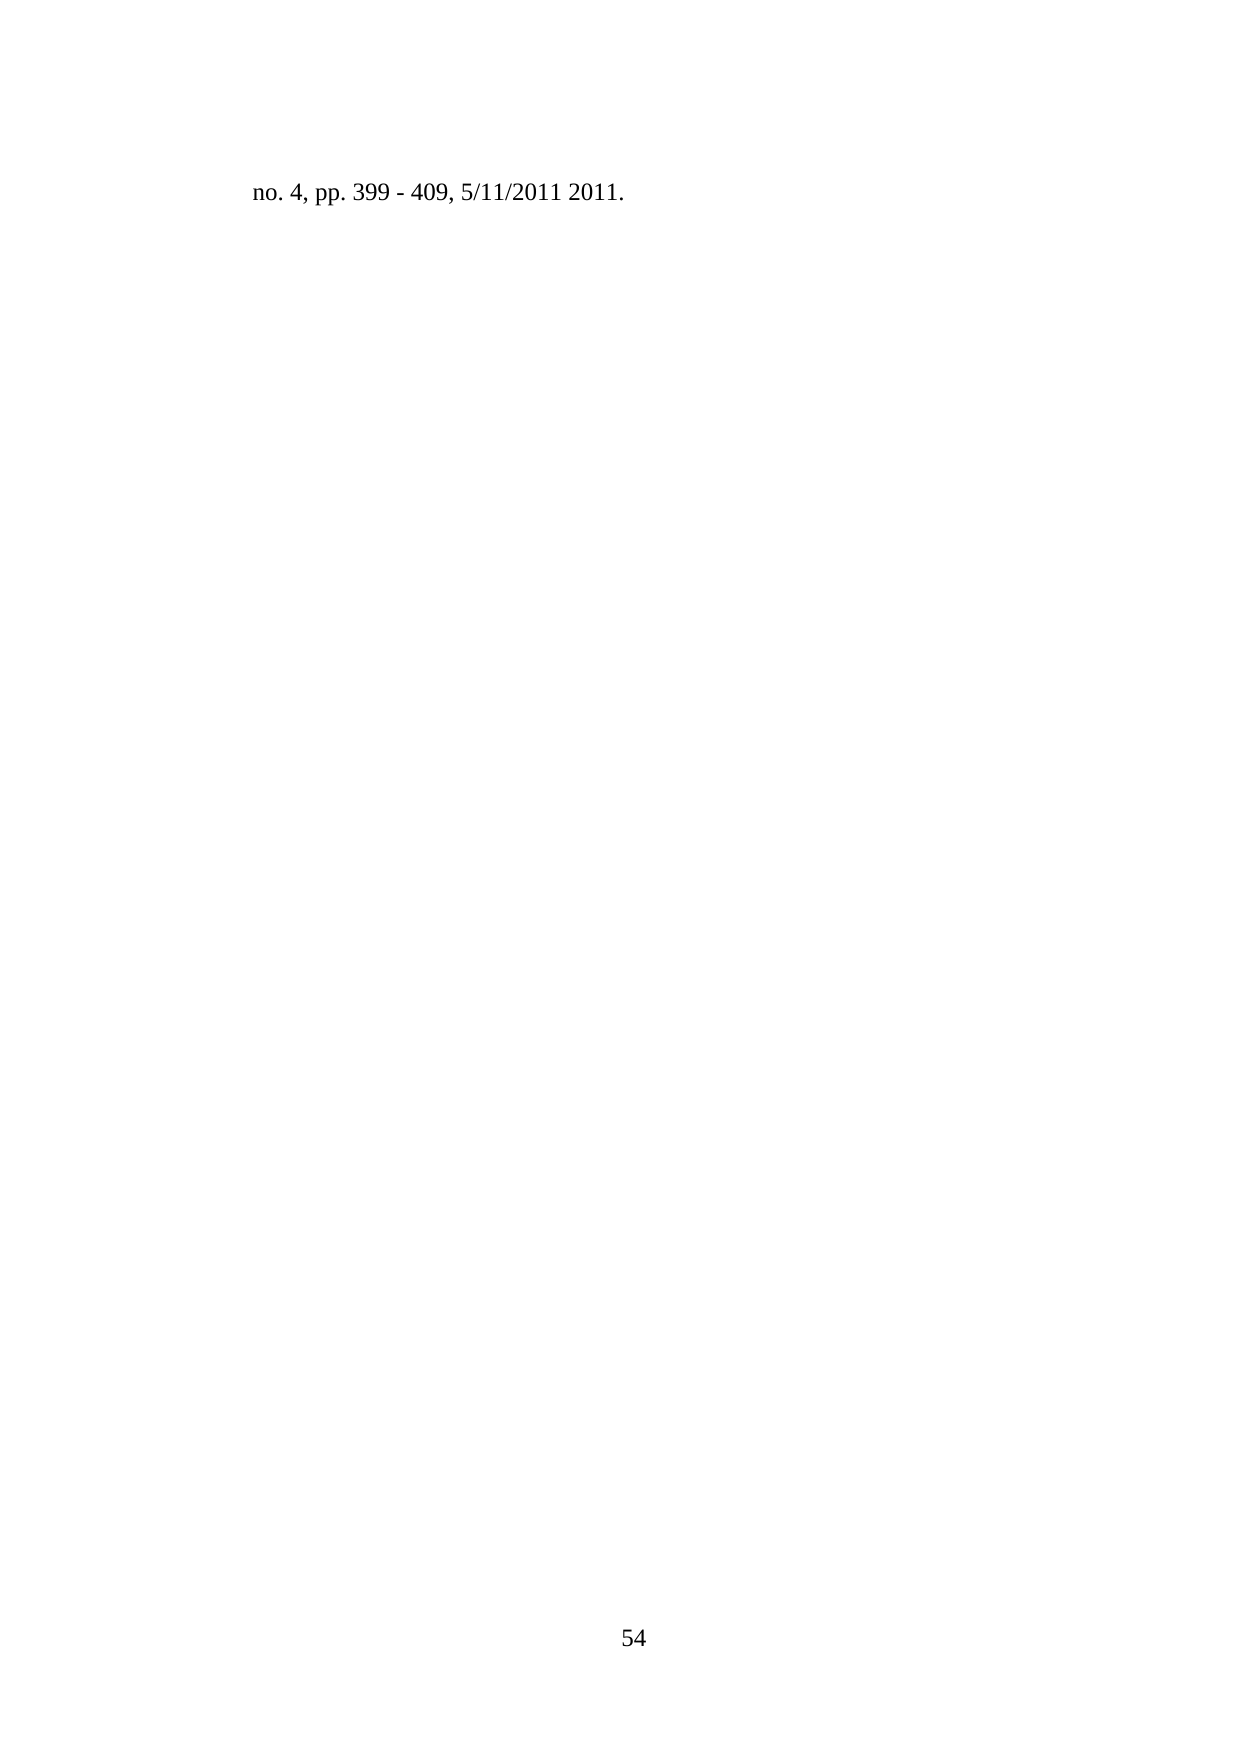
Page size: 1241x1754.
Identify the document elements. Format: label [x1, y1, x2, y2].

text [177, 177, 1090, 206]
